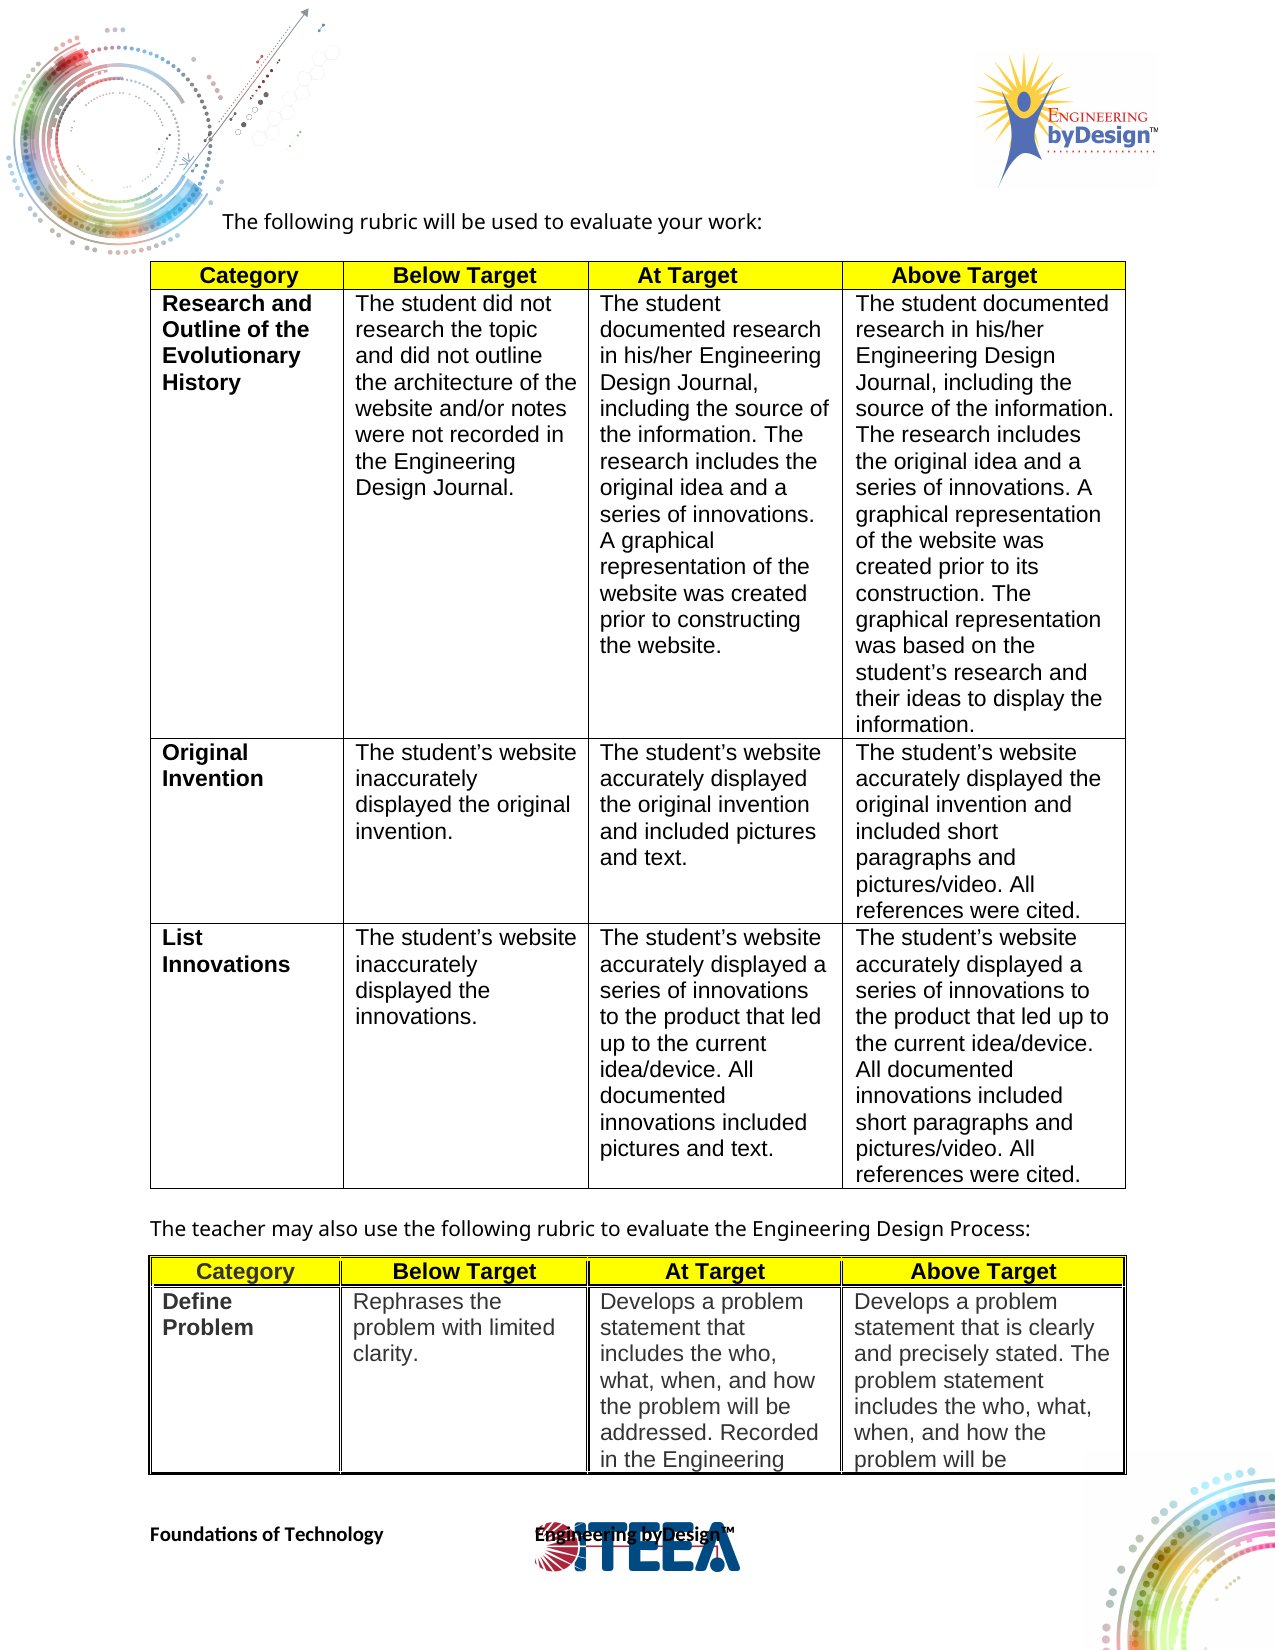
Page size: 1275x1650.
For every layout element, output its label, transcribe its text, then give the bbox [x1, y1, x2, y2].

table_header At Target [589, 262, 842, 289]
picture [974, 52, 1159, 188]
table_cell The student’s website accurately displayed the original invention and included short paragraphs and pictures/video. All references were cited. [843, 739, 1125, 923]
table_header Above Target [843, 262, 1125, 289]
text The following rubric will be used to evaluate your work: [185, 207, 1125, 235]
table_header Below Target [344, 262, 588, 289]
table_cell The student’s website inaccurately displayed the original invention. [344, 739, 588, 923]
table_header Above Target [842, 1258, 1123, 1284]
table_cell The student’s website accurately displayed the original invention and included pictures and text. [589, 739, 842, 923]
table_cell Define Problem [152, 1284, 341, 1472]
table_cell The student’s website inaccurately displayed the innovations. [344, 924, 588, 1188]
picture [535, 1522, 740, 1572]
table_header At Target [588, 1258, 842, 1284]
picture [1084, 1451, 1275, 1650]
table_cell Rephrases the problem with limited clarity. [341, 1284, 588, 1472]
table_cell The student’s website accurately displayed a series of innovations to the product that led up to the current idea/device. All documented innovations included pictures and text. [589, 924, 842, 1188]
table_header Category [151, 262, 343, 289]
table_cell The student did not research the topic and did not outline the architecture of the website and/or notes were not recorded in the Engineering Design Journal. [344, 290, 588, 738]
table_cell The student documented research in his/her Engineering Design Journal, including the source of the information. The research includes the original idea and a series of innovations. A graphical representation of the website was created prior to constructing the website. [589, 290, 842, 738]
table_cell Research and Outline of the Evolutionary History [151, 290, 343, 738]
table_cell List Innovations [151, 924, 343, 1188]
table_header Category [152, 1258, 341, 1284]
table_cell Original Invention [151, 739, 343, 923]
table_cell Develops a problem statement that includes the who, what, when, and how the problem will be addressed. Recorded in the Engineering Folio or EDJ. [588, 1288, 842, 1472]
picture [0, 0, 344, 260]
table_header Below Target [341, 1256, 588, 1284]
table_cell The student’s website accurately displayed a series of innovations to the product that led up to the current idea/device. All documented innovations included short paragraphs and pictures/video. All references were cited. [843, 924, 1125, 1188]
text The teacher may also use the following rubric to evaluate the Engineering Design Process: [150, 1214, 1125, 1242]
table_cell The student documented research in his/her Engineering Design Journal, including the source of the information. The research includes the original idea and a series of innovations. A graphical representation of the website was created prior to its construction. The graphical representation was based on the student’s research and their ideas to display the information. [843, 290, 1125, 738]
